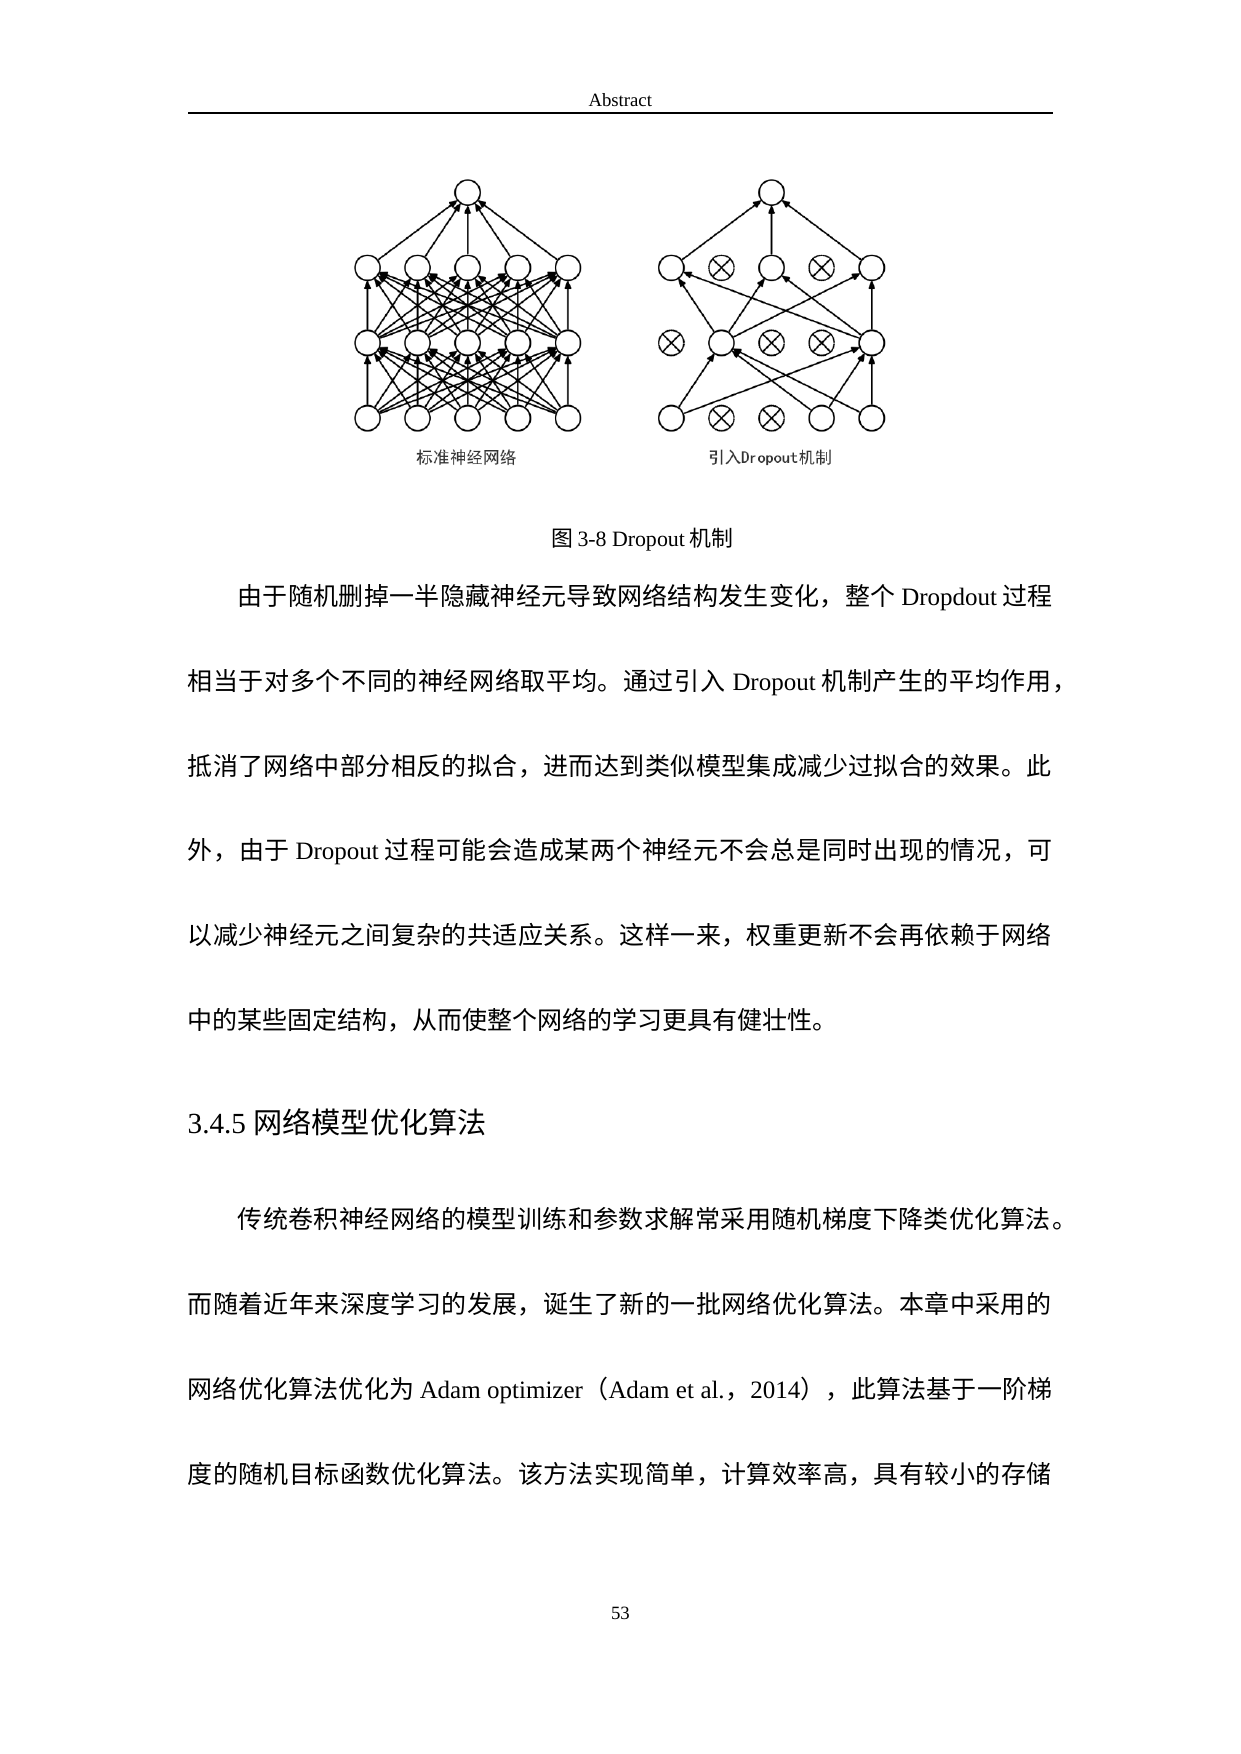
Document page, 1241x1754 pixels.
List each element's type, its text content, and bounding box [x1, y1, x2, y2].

text 由于随机删掉一半隐藏神经元导致网络结构发生变化，整个Dropdout过程相当于对多个不同的神经网络取平均。通过引入Dropout机制产生的平均作用，抵消了网络中部分相反的拟合，进而达到类似模型集成减少过拟合的效果。此外，由于Dropout过程可能会造成某两个神经元不会总是同时出现的情况，可以减少神经元之间复杂的共适应关系。这样一来，权重更新不会再依赖于网络中的某些固定结构，从而使整个网络的学习更具有健壮性。 [187, 560, 1053, 1053]
picture [298, 162, 942, 475]
subtitle 3.4.5 网络模型优化算法 [187, 1087, 1053, 1155]
subtitle 图3-8 Dropout机制 [187, 520, 1053, 554]
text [187, 1184, 1053, 1507]
